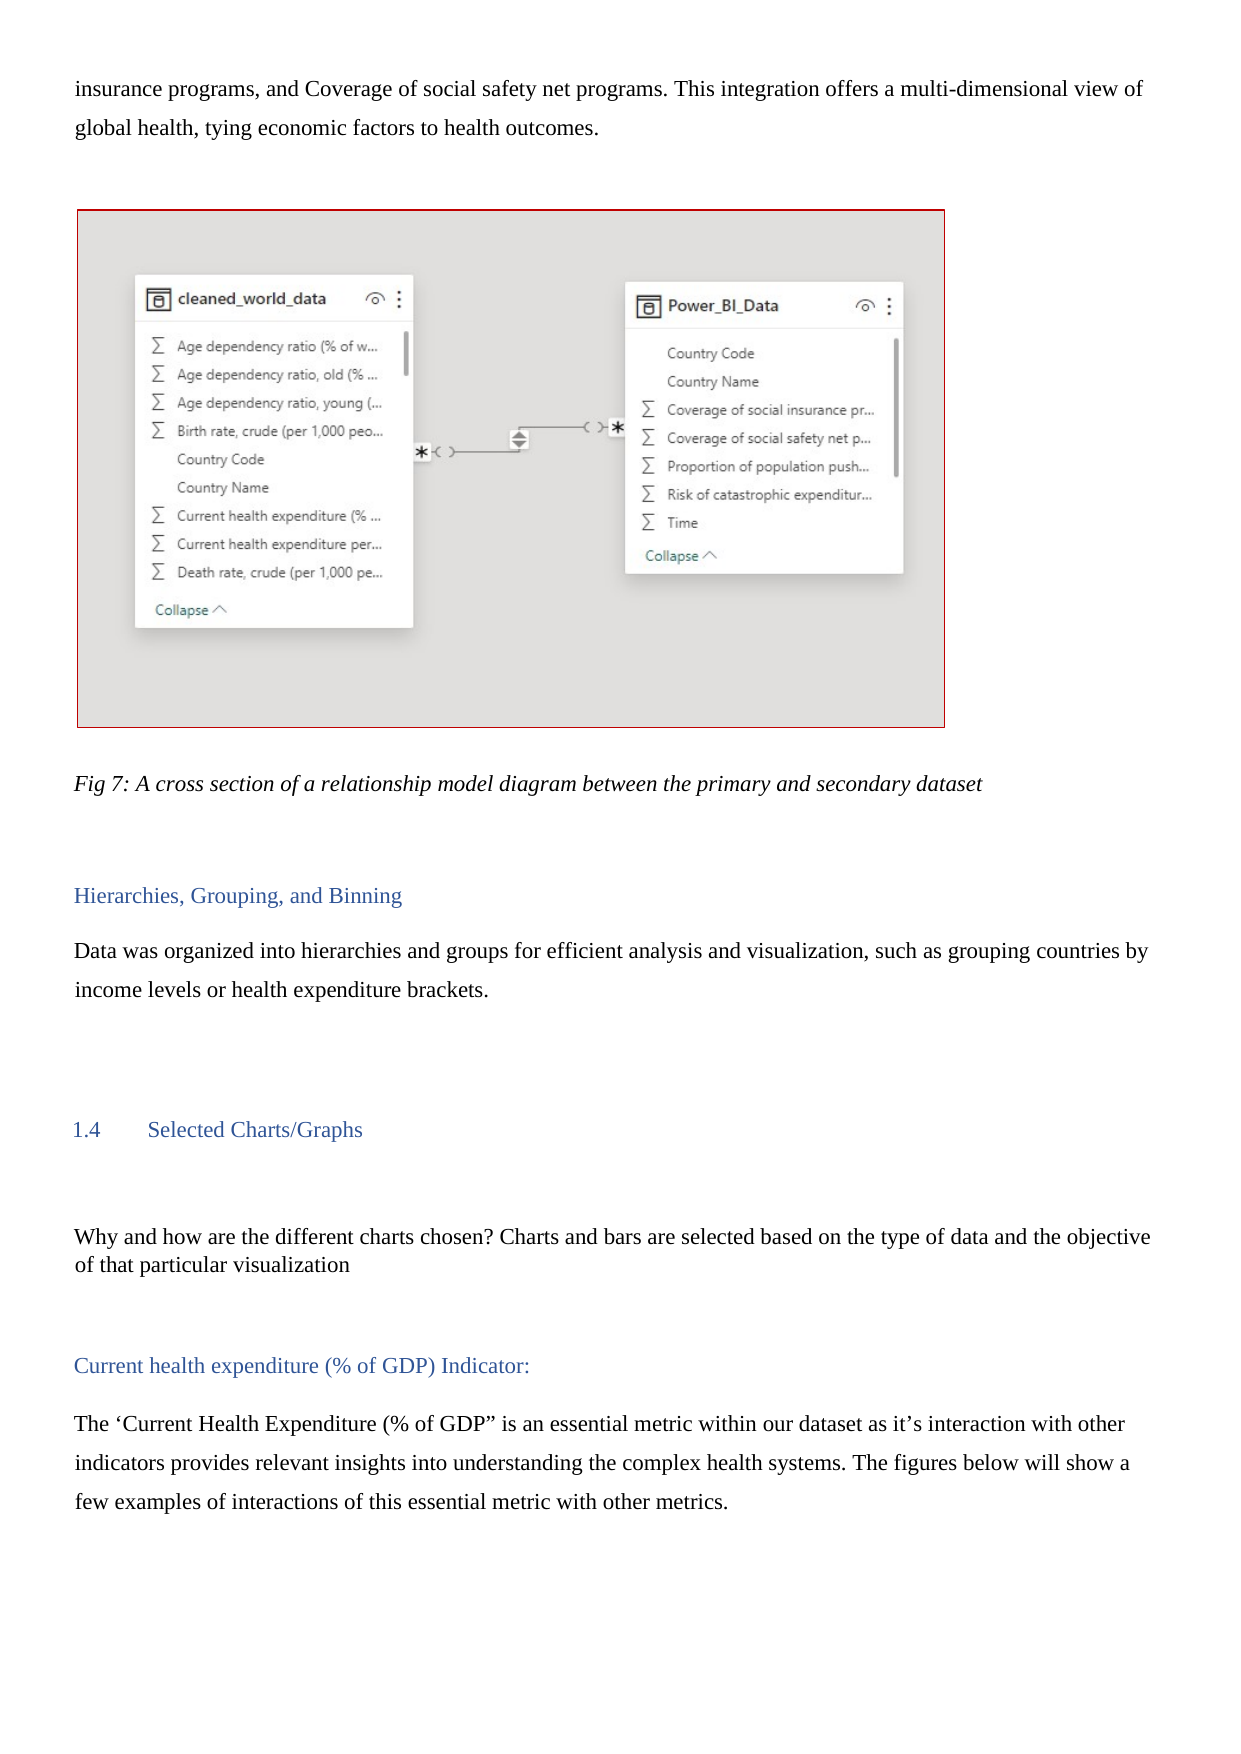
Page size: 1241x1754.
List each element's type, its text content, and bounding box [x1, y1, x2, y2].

text Fig 7: A cross section of a relationship model diagram between the primary and secondary dataset [73, 770, 1180, 796]
text The ‘Current Health Expenditure (% of GDP” is an essential metric within our dataset as it’s interaction with other indicators provides relevant insights into understanding the complex health systems. The figures below will show a few examples of interactions of this essential metric with other metrics. [73, 1410, 1165, 1515]
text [73, 75, 1165, 141]
text 1.4 Selected Charts/Graphs [56, 1116, 1182, 1143]
picture [78, 211, 944, 727]
text Hierarchies, Grouping, and Binning [73, 882, 1182, 908]
text Current health expenditure (% of GDP) Indicator: [73, 1352, 1182, 1378]
text Data was organized into hierarchies and groups for efficient analysis and visualization, such as grouping countries by income levels or health expenditure brackets. [73, 937, 1165, 1003]
text Why and how are the different charts chosen? Charts and bars are selected based on the type of data and the objective of that particular visualization [73, 1223, 1165, 1278]
